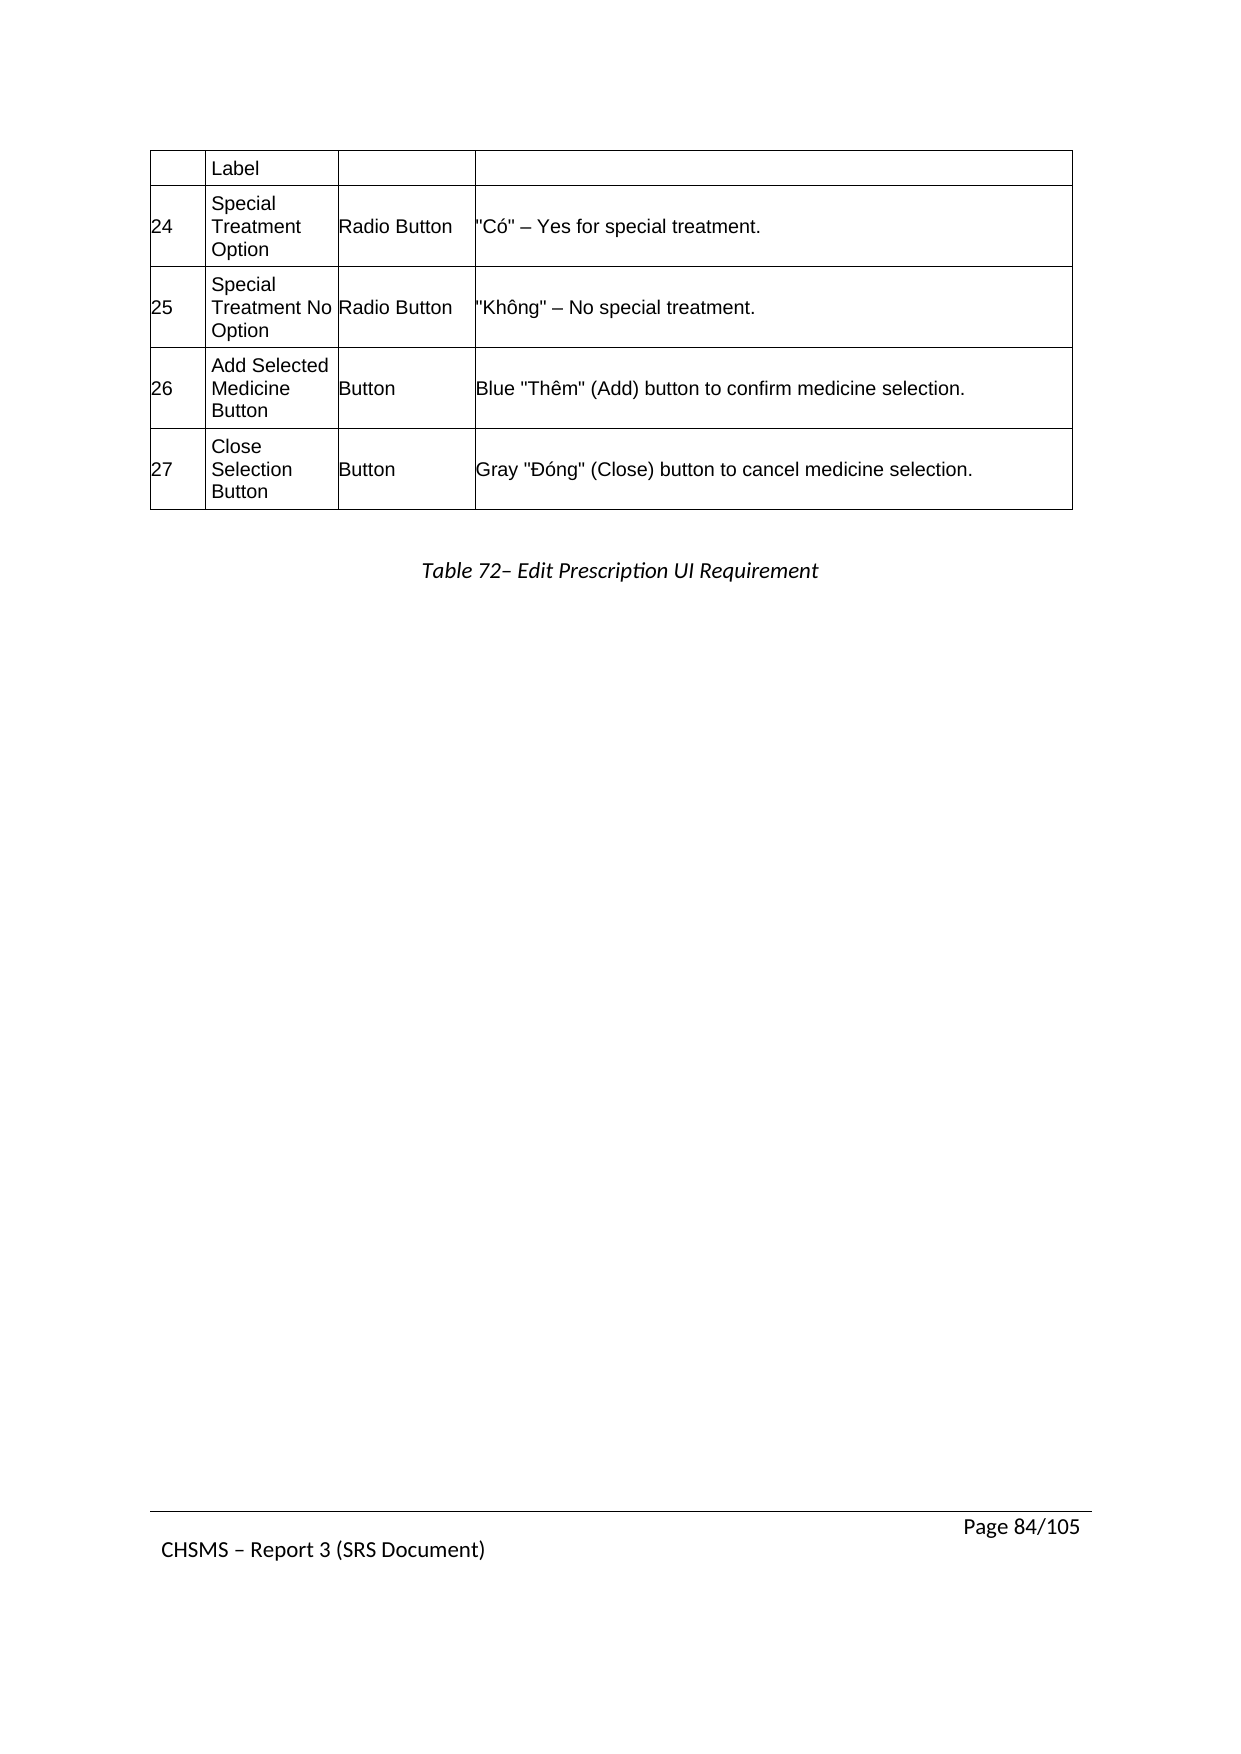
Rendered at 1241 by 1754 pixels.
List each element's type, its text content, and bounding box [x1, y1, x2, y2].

text Table 72– Edit Prescription UI Requirement [150, 557, 1093, 585]
